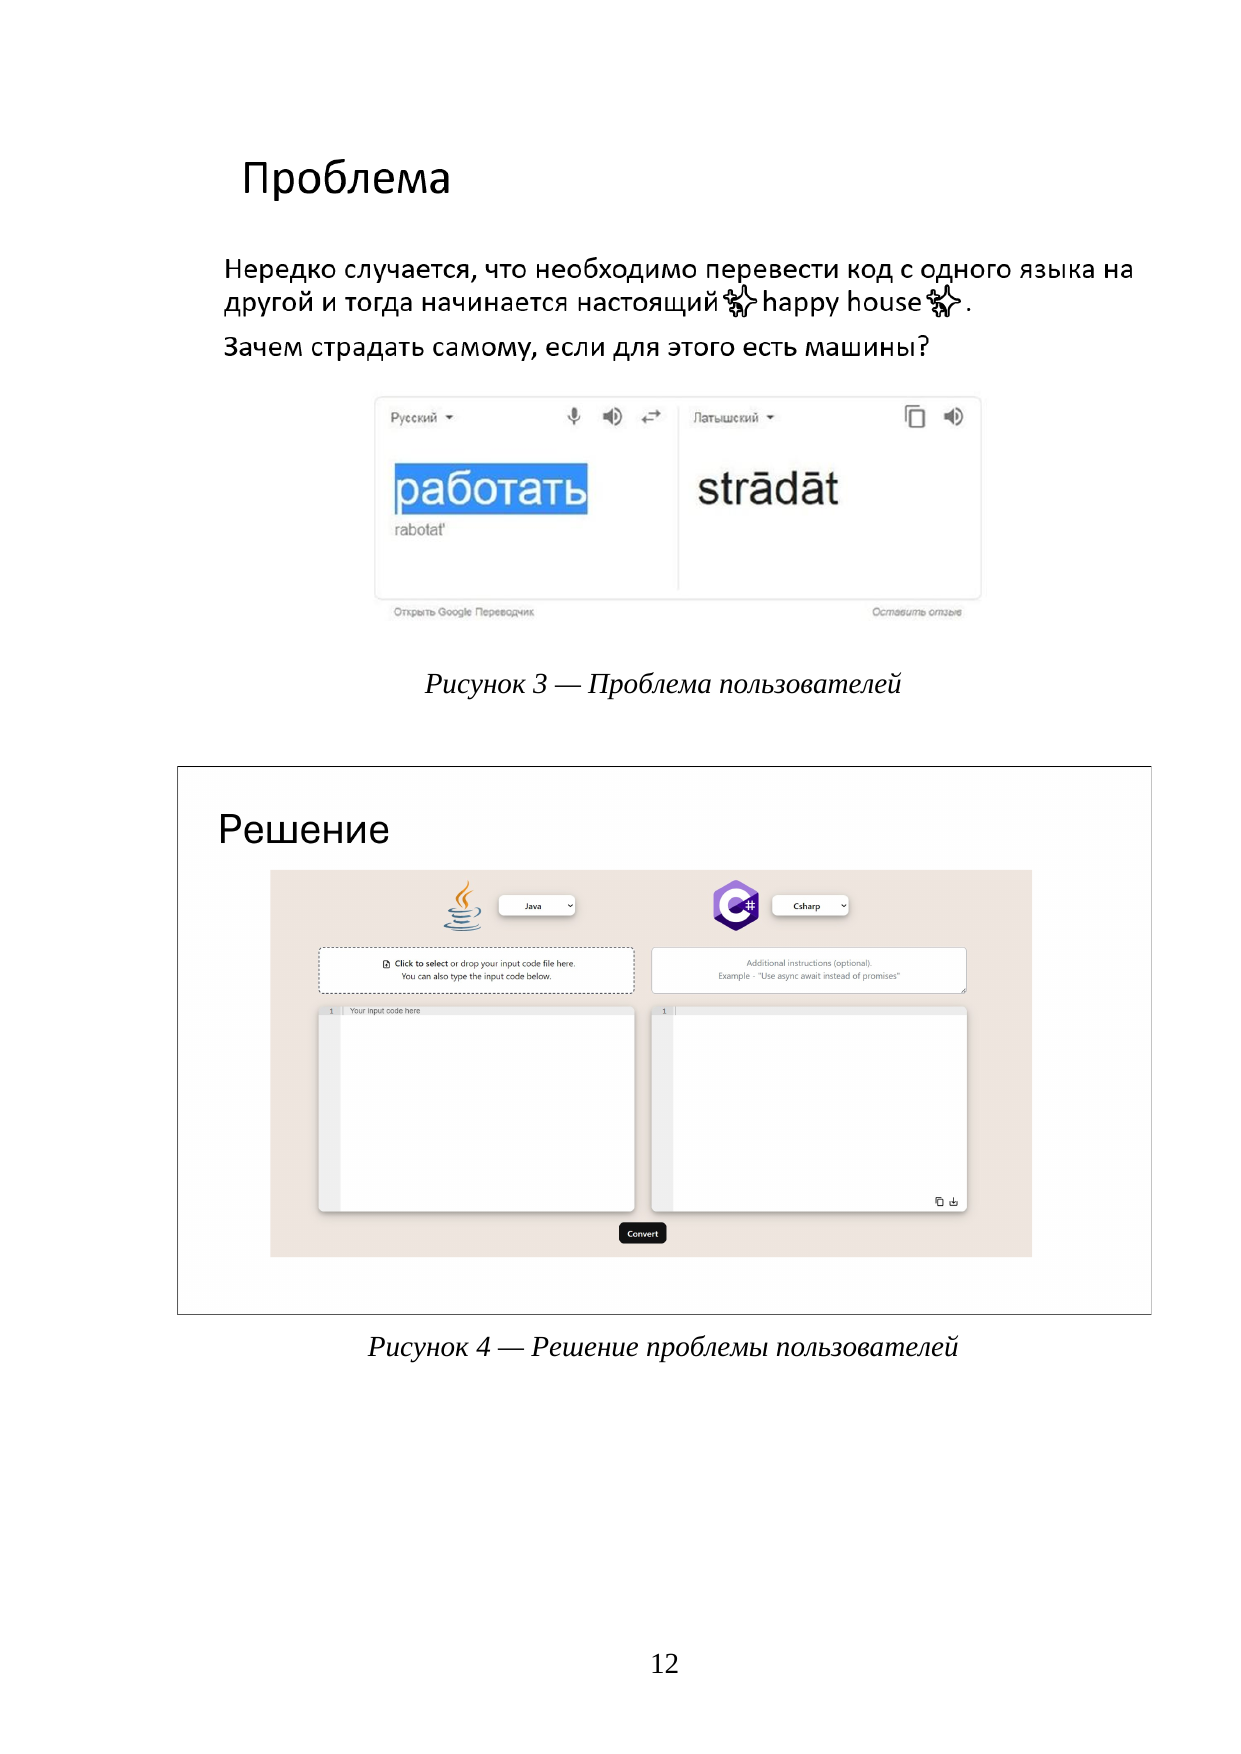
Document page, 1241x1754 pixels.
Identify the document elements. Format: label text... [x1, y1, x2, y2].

picture [177, 766, 1152, 1315]
text Рисунок 4 — Решение проблемы пользователей [177, 1329, 1152, 1362]
picture [177, 118, 1152, 652]
text Рисунок 3 — Проблема пользователей [177, 666, 1152, 699]
